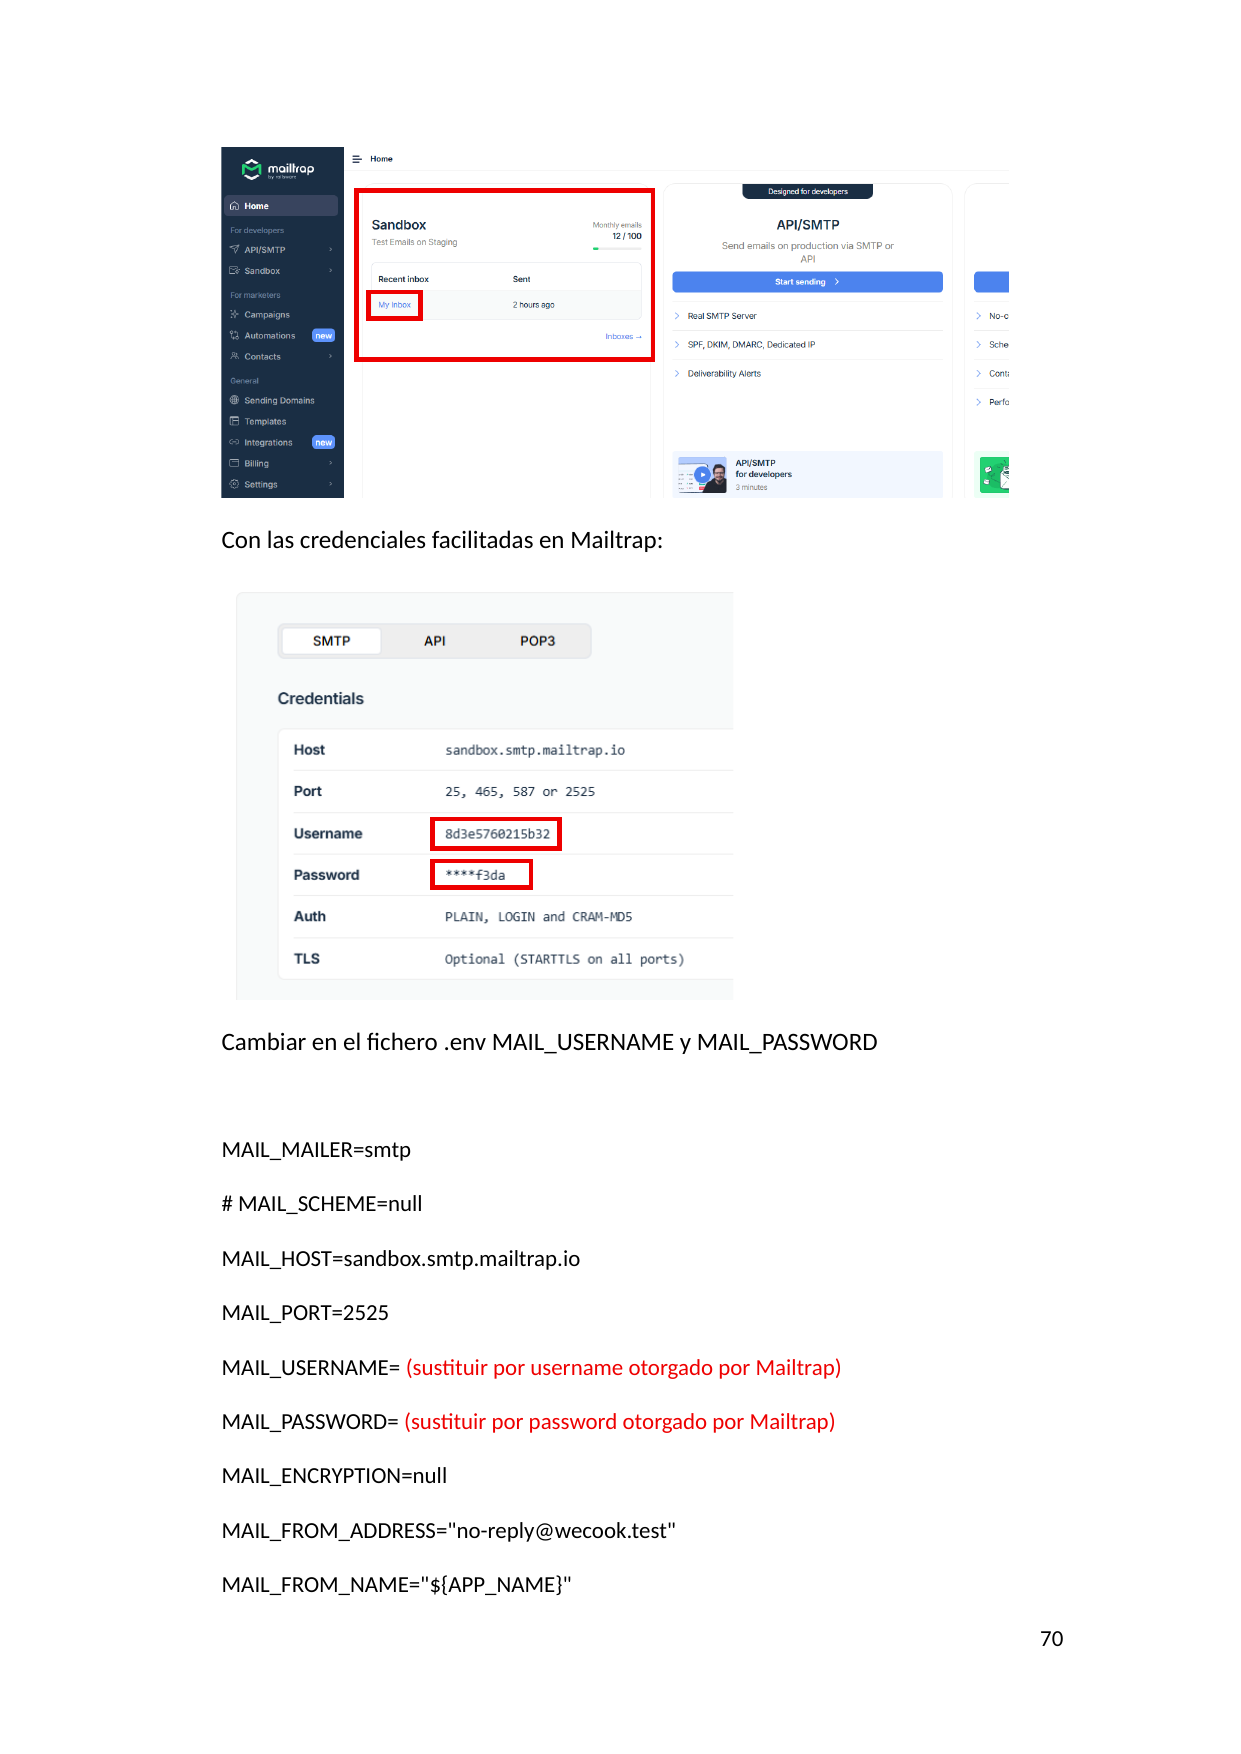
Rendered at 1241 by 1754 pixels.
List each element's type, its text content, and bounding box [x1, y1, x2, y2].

text MAIL_USERNAME= (sustituir por username otorgado por Mailtrap) [177, 1353, 1063, 1381]
text MAIL_ENCRYPTION=null [177, 1462, 1063, 1490]
text MAIL_FROM_NAME="${APP_NAME}" [177, 1571, 1063, 1599]
text MAIL_PORT=2525 [177, 1298, 1063, 1326]
text MAIL_MAILER=smtp [177, 1135, 1063, 1163]
text MAIL_HOST=sandbox.smtp.mailtrap.io [177, 1244, 1063, 1272]
text MAIL_FROM_ADDRESS="no-reply@wecook.test" [177, 1516, 1063, 1544]
text Cambiar en el fichero .env MAIL_USERNAME y MAIL_PASSWORD [177, 1026, 1063, 1056]
picture [221, 147, 1009, 498]
picture [221, 582, 734, 1000]
text MAIL_PASSWORD= (sustituir por password otorgado por Mailtrap) [177, 1407, 1063, 1435]
text Con las credenciales facilitadas en Mailtrap: [177, 524, 1063, 554]
text # MAIL_SCHEME=null [177, 1189, 1063, 1217]
